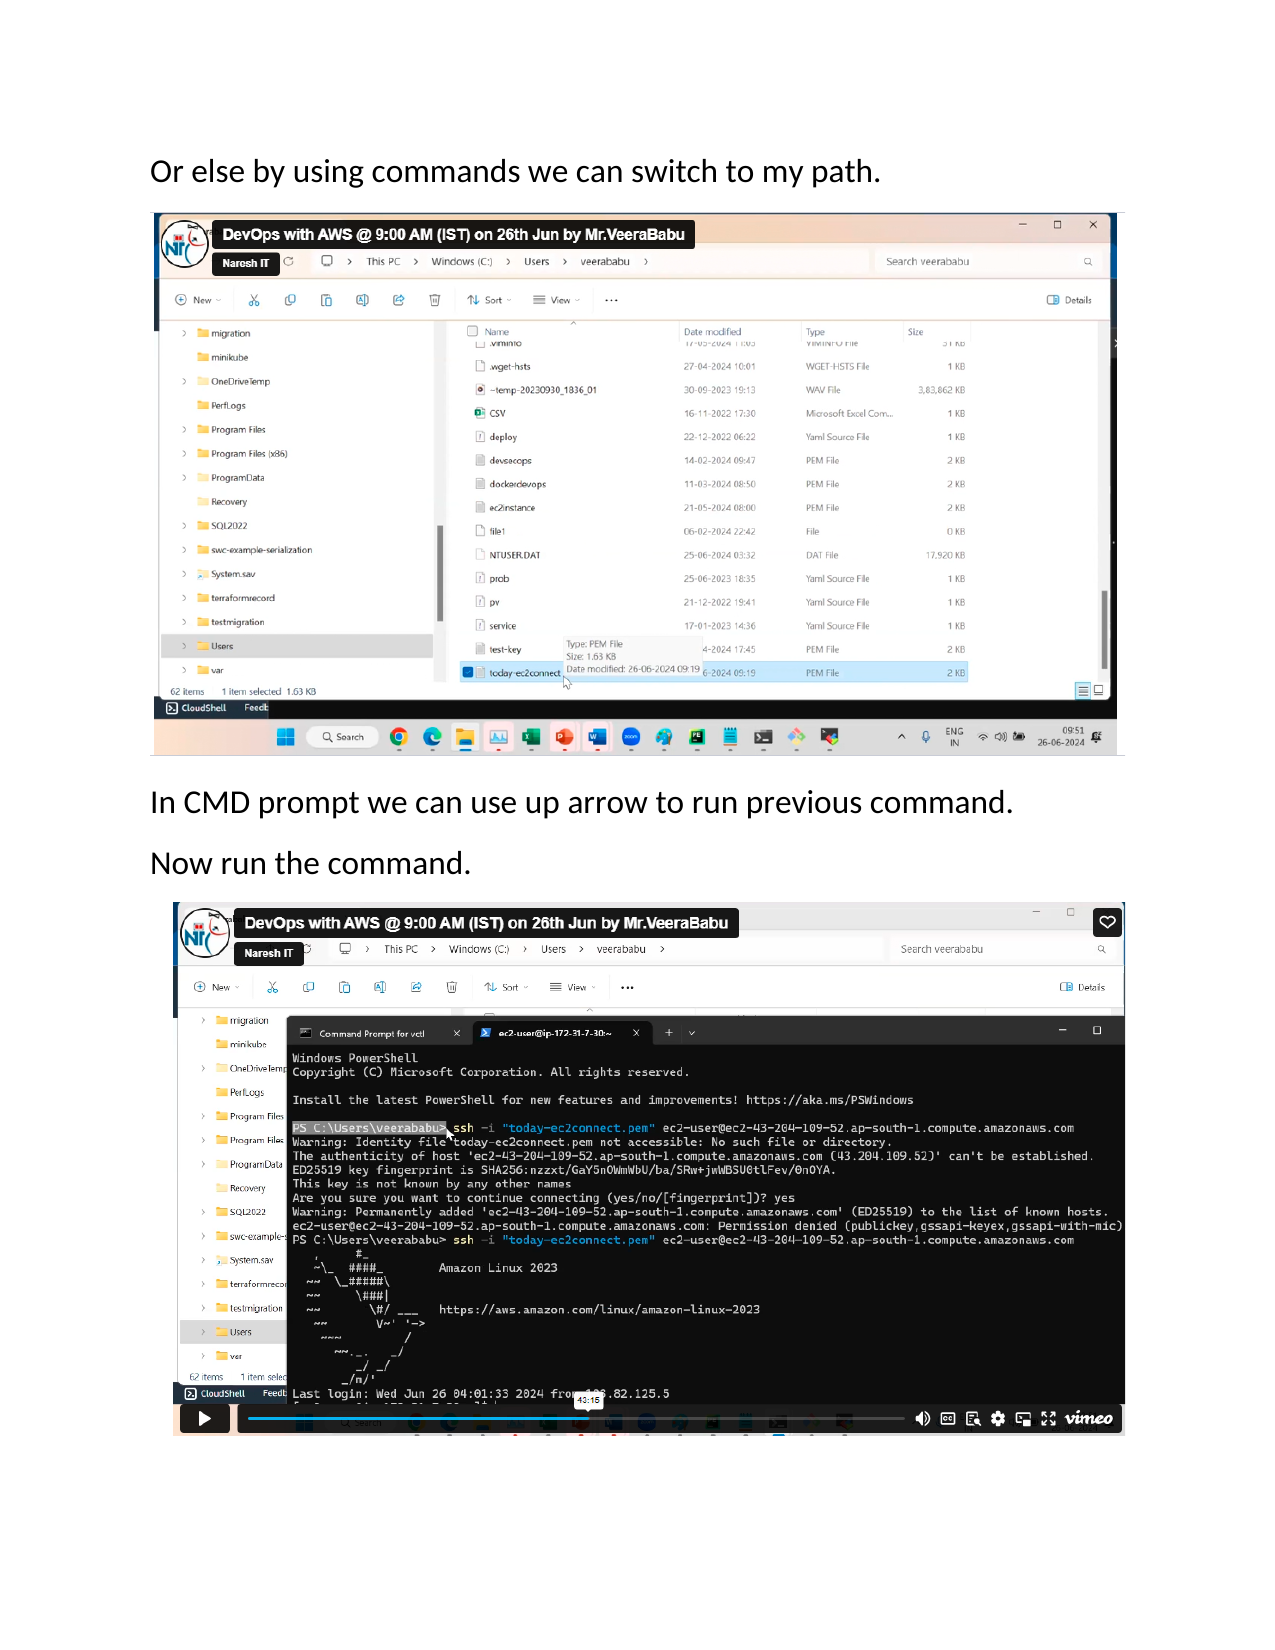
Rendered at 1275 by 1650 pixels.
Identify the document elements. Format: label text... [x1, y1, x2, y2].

text Or else by using commands we can switch to my path. [150, 150, 1125, 191]
text Now run the command. [150, 842, 1125, 883]
picture [150, 210, 1125, 763]
picture [150, 902, 1125, 1436]
text In CMD prompt we can use up arrow to run previous command. [150, 782, 1125, 822]
